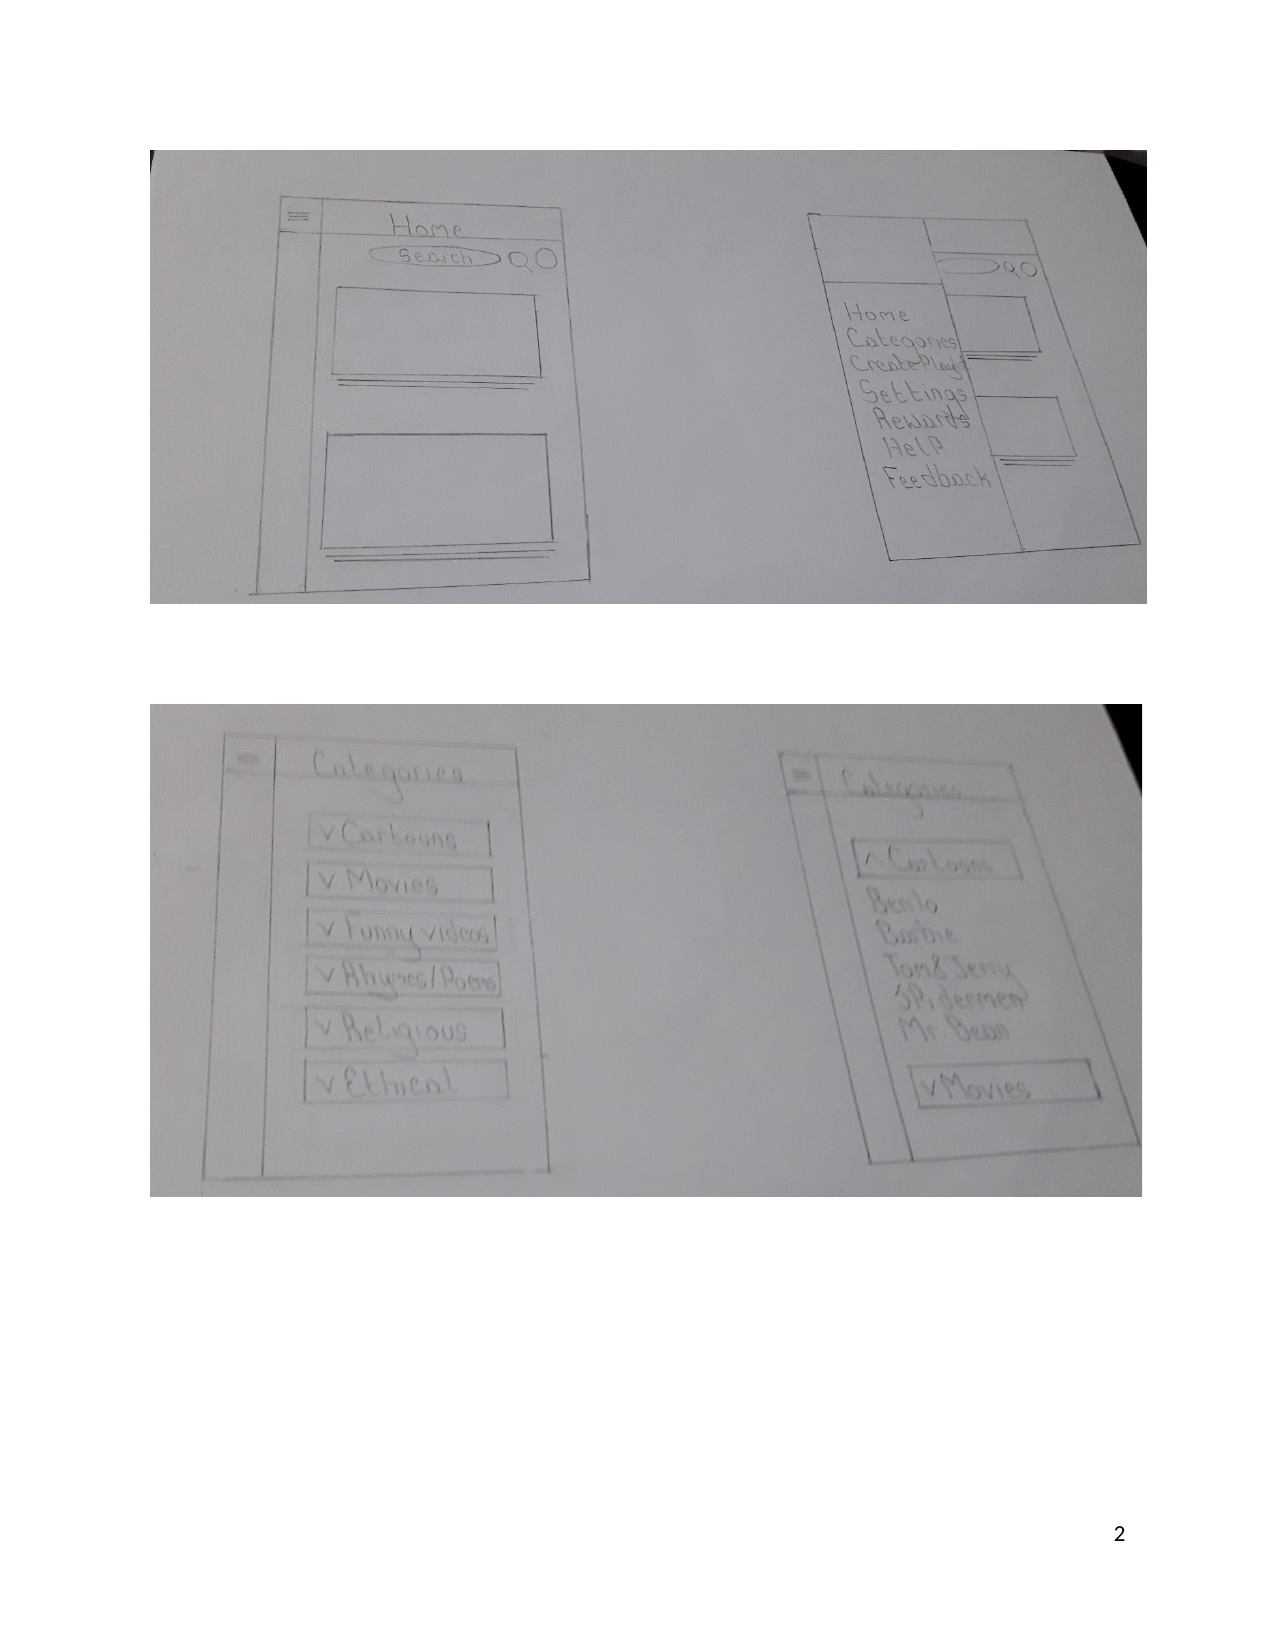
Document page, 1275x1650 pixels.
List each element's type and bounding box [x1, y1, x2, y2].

picture [150, 704, 1143, 1197]
picture [150, 150, 1147, 604]
